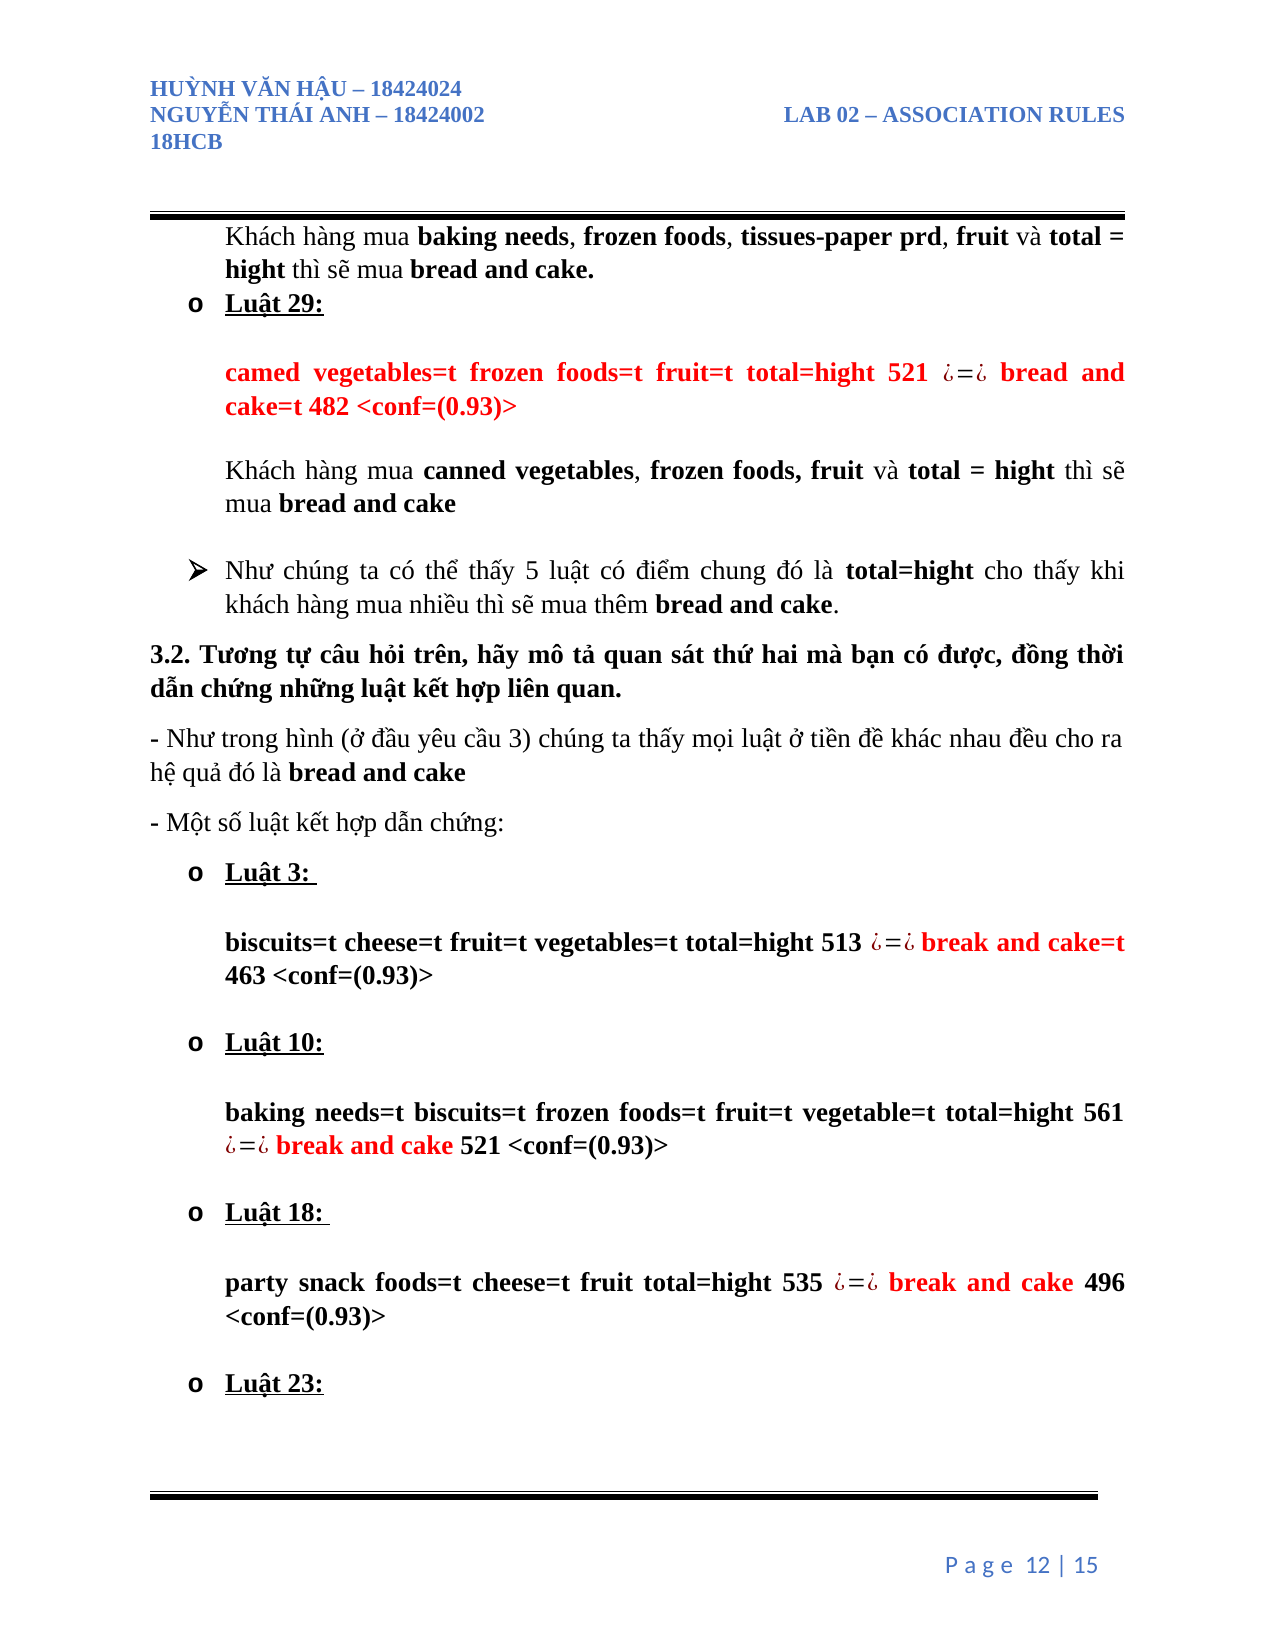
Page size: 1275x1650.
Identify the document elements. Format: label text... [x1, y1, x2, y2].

list party snack foods=t cheese=t fruit total=hight 535 break and cake 496 <conf=(0.93)> [225, 1266, 1125, 1331]
list Luật 29: [187, 287, 1125, 320]
list Khách hàng mua baking needs, frozen foods, tissues-paper prd, fruit và total = hight thì sẽ mua bread and cake. [225, 220, 1125, 284]
list Như chúng ta có thể thấy 5 luật có điểm chung đó là total=hight cho thấy khi khách hàng mua nhiều thì sẽ mua thêm bread and cake. [187, 554, 1125, 619]
list biscuits=t cheese=t fruit=t vegetables=t total=hight 513 break and cake=t 463 <conf=(0.93)> [225, 926, 1125, 990]
text - Một số luật kết hợp dẫn chứng: [150, 806, 1125, 837]
text - Như trong hình (ở đầu yêu cầu 3) chúng ta thấy mọi luật ở tiền đề khác nhau đều cho ra hệ quả đó là bread and cake [150, 722, 1125, 787]
text 3.2. Tương tự câu hỏi trên, hãy mô tả quan sát thứ hai mà bạn có được, đồng thời dẫn chứng những luật kết hợp liên quan. [150, 638, 1125, 703]
list camed vegetables=t frozen foods=t fruit=t total=hight 521 bread and cake=t 482 <conf=(0.93)> [225, 357, 1125, 421]
list Luật 23: [187, 1367, 1125, 1400]
list Luật 10: [187, 1026, 1125, 1060]
list Luật 18: [187, 1196, 1125, 1230]
list Khách hàng mua canned vegetables, frozen foods, fruit và total = hight thì sẽ mua bread and cake [225, 454, 1125, 518]
list Luật 3: [187, 856, 1125, 889]
list baking needs=t biscuits=t frozen foods=t fruit=t vegetable=t total=hight 561 break and cake 521 <conf=(0.93)> [225, 1096, 1125, 1161]
